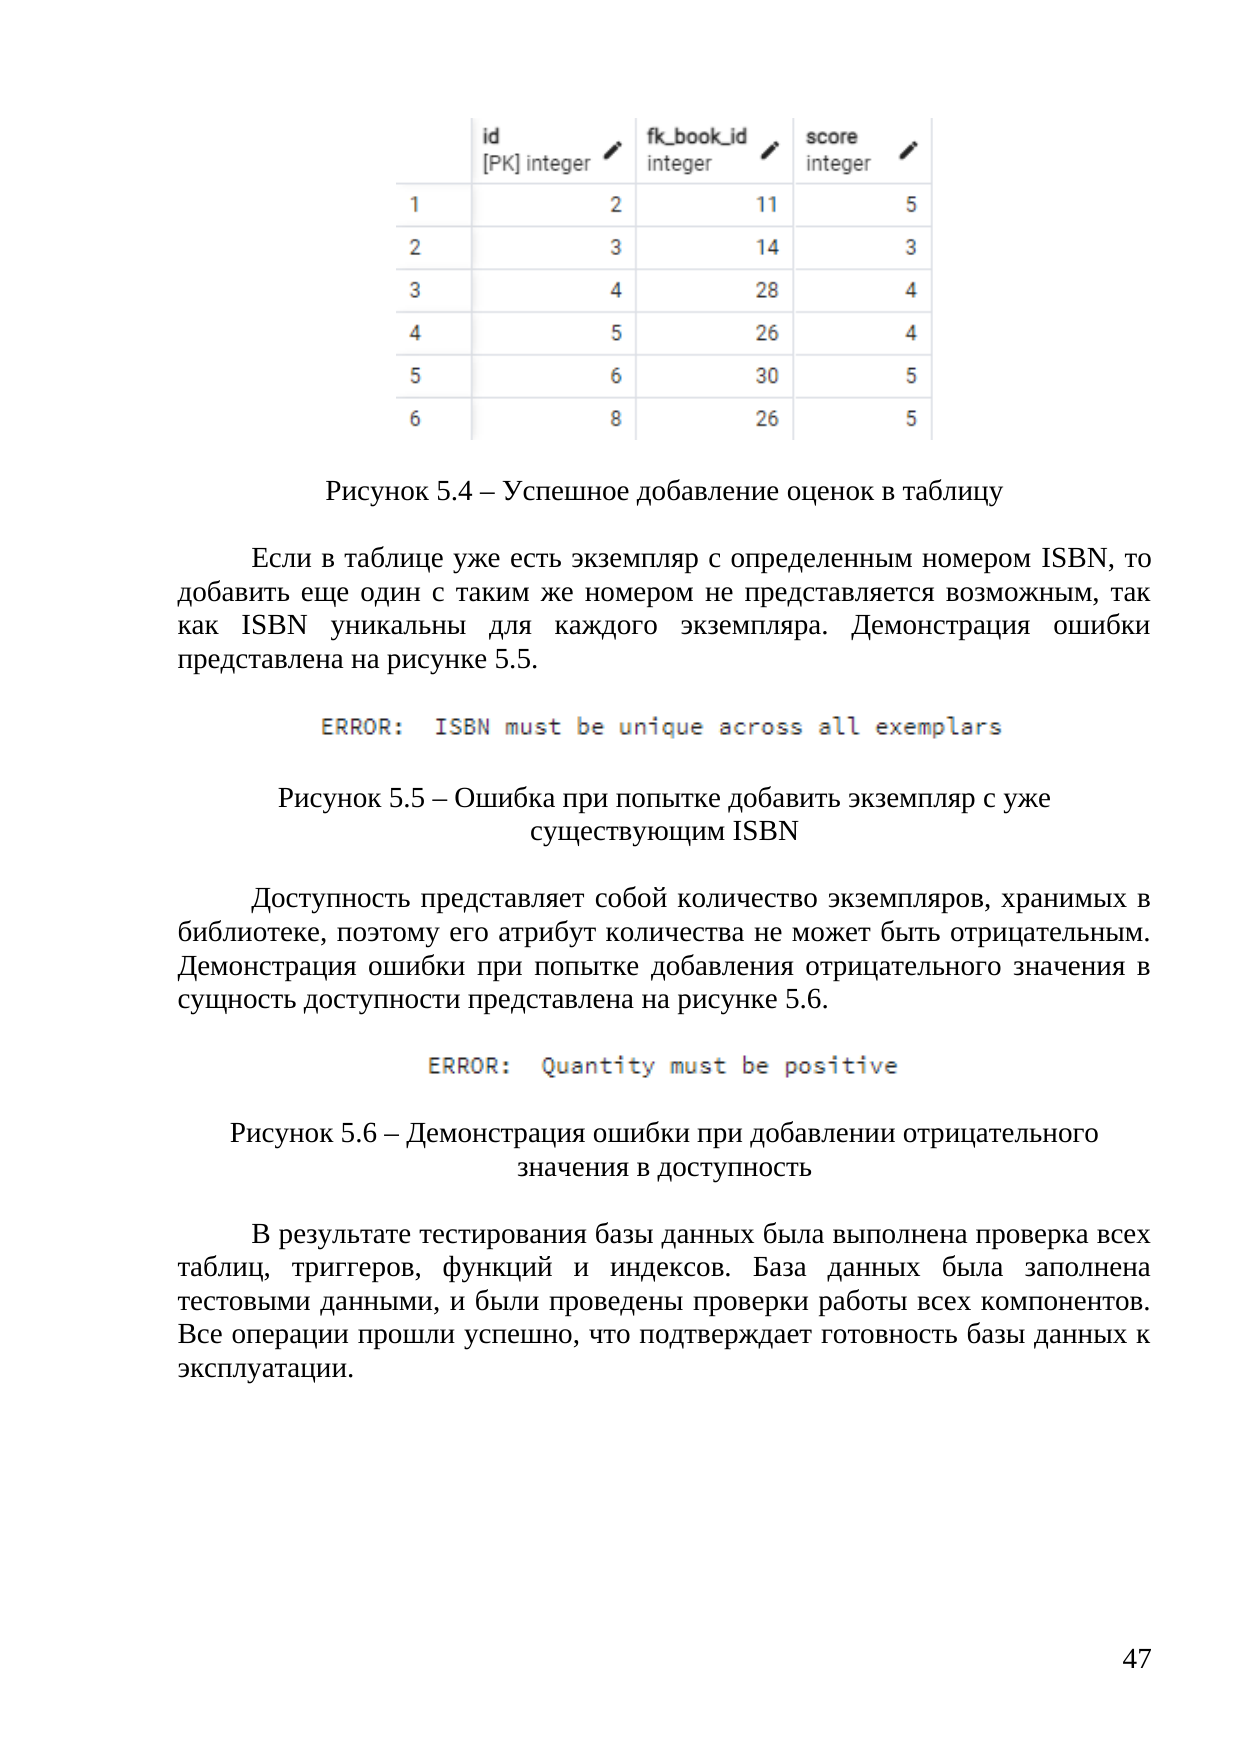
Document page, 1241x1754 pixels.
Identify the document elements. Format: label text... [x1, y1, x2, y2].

picture [317, 707, 1011, 747]
text Рисунок 5.5 – Ошибка при попытке добавить экземпляр с уже существующим ISBN [177, 780, 1152, 847]
text Если в таблице уже есть экземпляр с определенным номером ISBN, то добавить еще один с таким же номером не представляется возможным, так как ISBN уникальны для каждого экземпляра. Демонстрация ошибки представлена на рисунке 5.5. [177, 540, 1152, 674]
text В результате тестирования базы данных была выполнена проверка всех таблиц, триггеров, функций и индексов. База данных была заполнена тестовыми данными, и были проведены проверки работы всех компонентов. Все операции прошли успешно, что подтверждает готовность базы данных к эксплуатации. [177, 1216, 1152, 1384]
picture [422, 1048, 907, 1082]
text Рисунок 5.6 – Демонстрация ошибки при добавлении отрицательного значения в доступность [177, 1115, 1152, 1182]
picture [396, 118, 933, 440]
text Доступность представляет собой количество экземпляров, хранимых в библиотеке, поэтому его атрибут количества не может быть отрицательным. Демонстрация ошибки при попытке добавления отрицательного значения в сущность доступности представлена на рисунке 5.6. [177, 881, 1152, 1015]
text Рисунок 5.4 – Успешное добавление оценок в таблицу [177, 473, 1152, 507]
